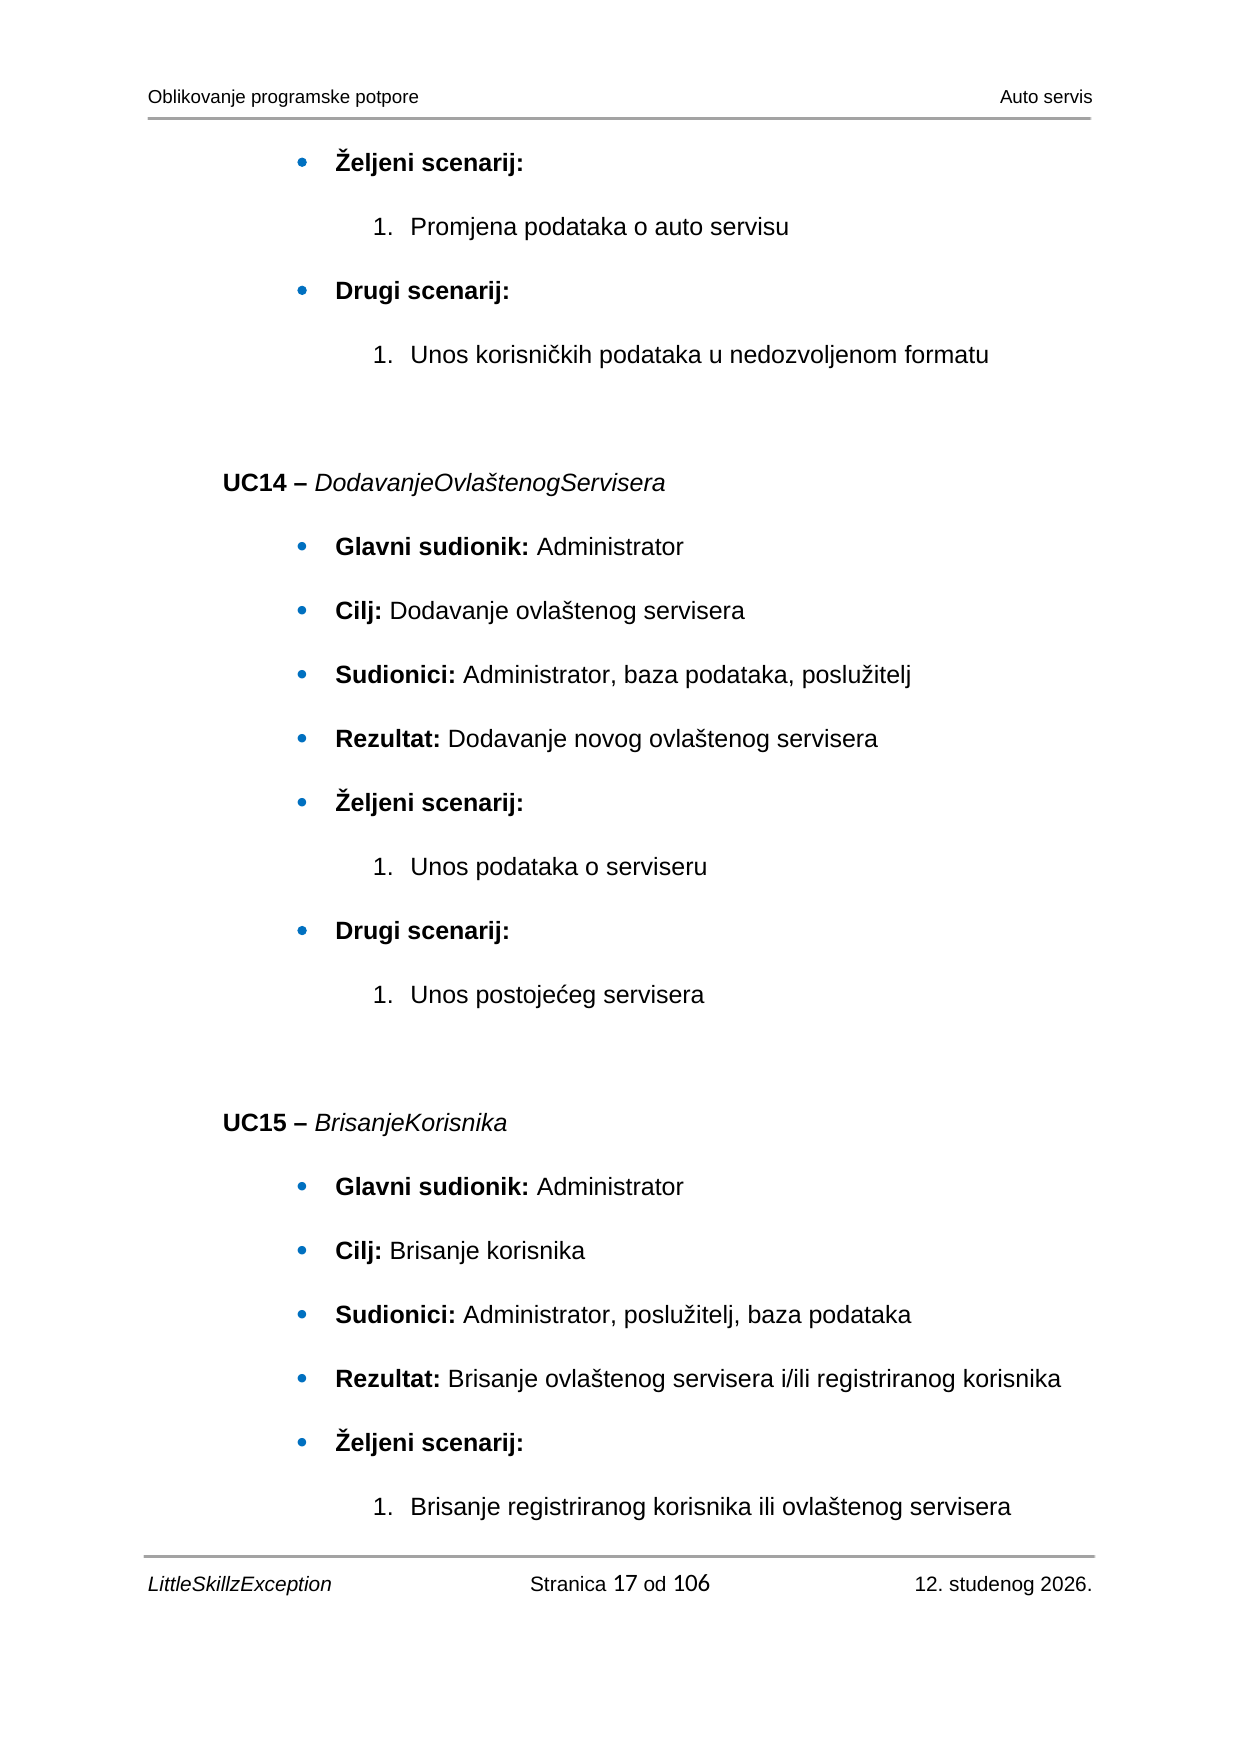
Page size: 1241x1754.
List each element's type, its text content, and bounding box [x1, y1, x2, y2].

list Željeni scenarij: [298, 788, 1093, 817]
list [298, 1300, 1093, 1329]
list Glavni sudionik: Administrator [298, 1172, 1093, 1201]
list Unos podataka o serviseru [373, 852, 1093, 881]
text UC15 – BrisanjeKorisnika [223, 1108, 1093, 1137]
list Promjena podataka o auto servisu [373, 212, 1093, 240]
list Brisanje registriranog korisnika ili ovlaštenog servisera [373, 1492, 1093, 1521]
list Unos korisničkih podataka u nedozvoljenom formatu [373, 340, 1093, 368]
list Željeni scenarij: [298, 1428, 1093, 1457]
list Željeni scenarij: [298, 148, 1093, 176]
text UC14 – DodavanjeOvlaštenogServisera [223, 468, 1093, 496]
list Rezultat: Dodavanje novog ovlaštenog servisera [298, 724, 1093, 753]
list Sudionici: Administrator, baza podataka, poslužitelj [298, 660, 1093, 688]
list Rezultat: Brisanje ovlaštenog servisera i/ili registriranog korisnika [298, 1364, 1093, 1393]
list Cilj: Brisanje korisnika [298, 1236, 1093, 1265]
list Drugi scenarij: [298, 916, 1093, 945]
list Unos postojećeg servisera [373, 980, 1093, 1009]
list Cilj: Dodavanje ovlaštenog servisera [298, 596, 1093, 624]
list Glavni sudionik: Administrator [298, 532, 1093, 560]
list Drugi scenarij: [298, 276, 1093, 304]
